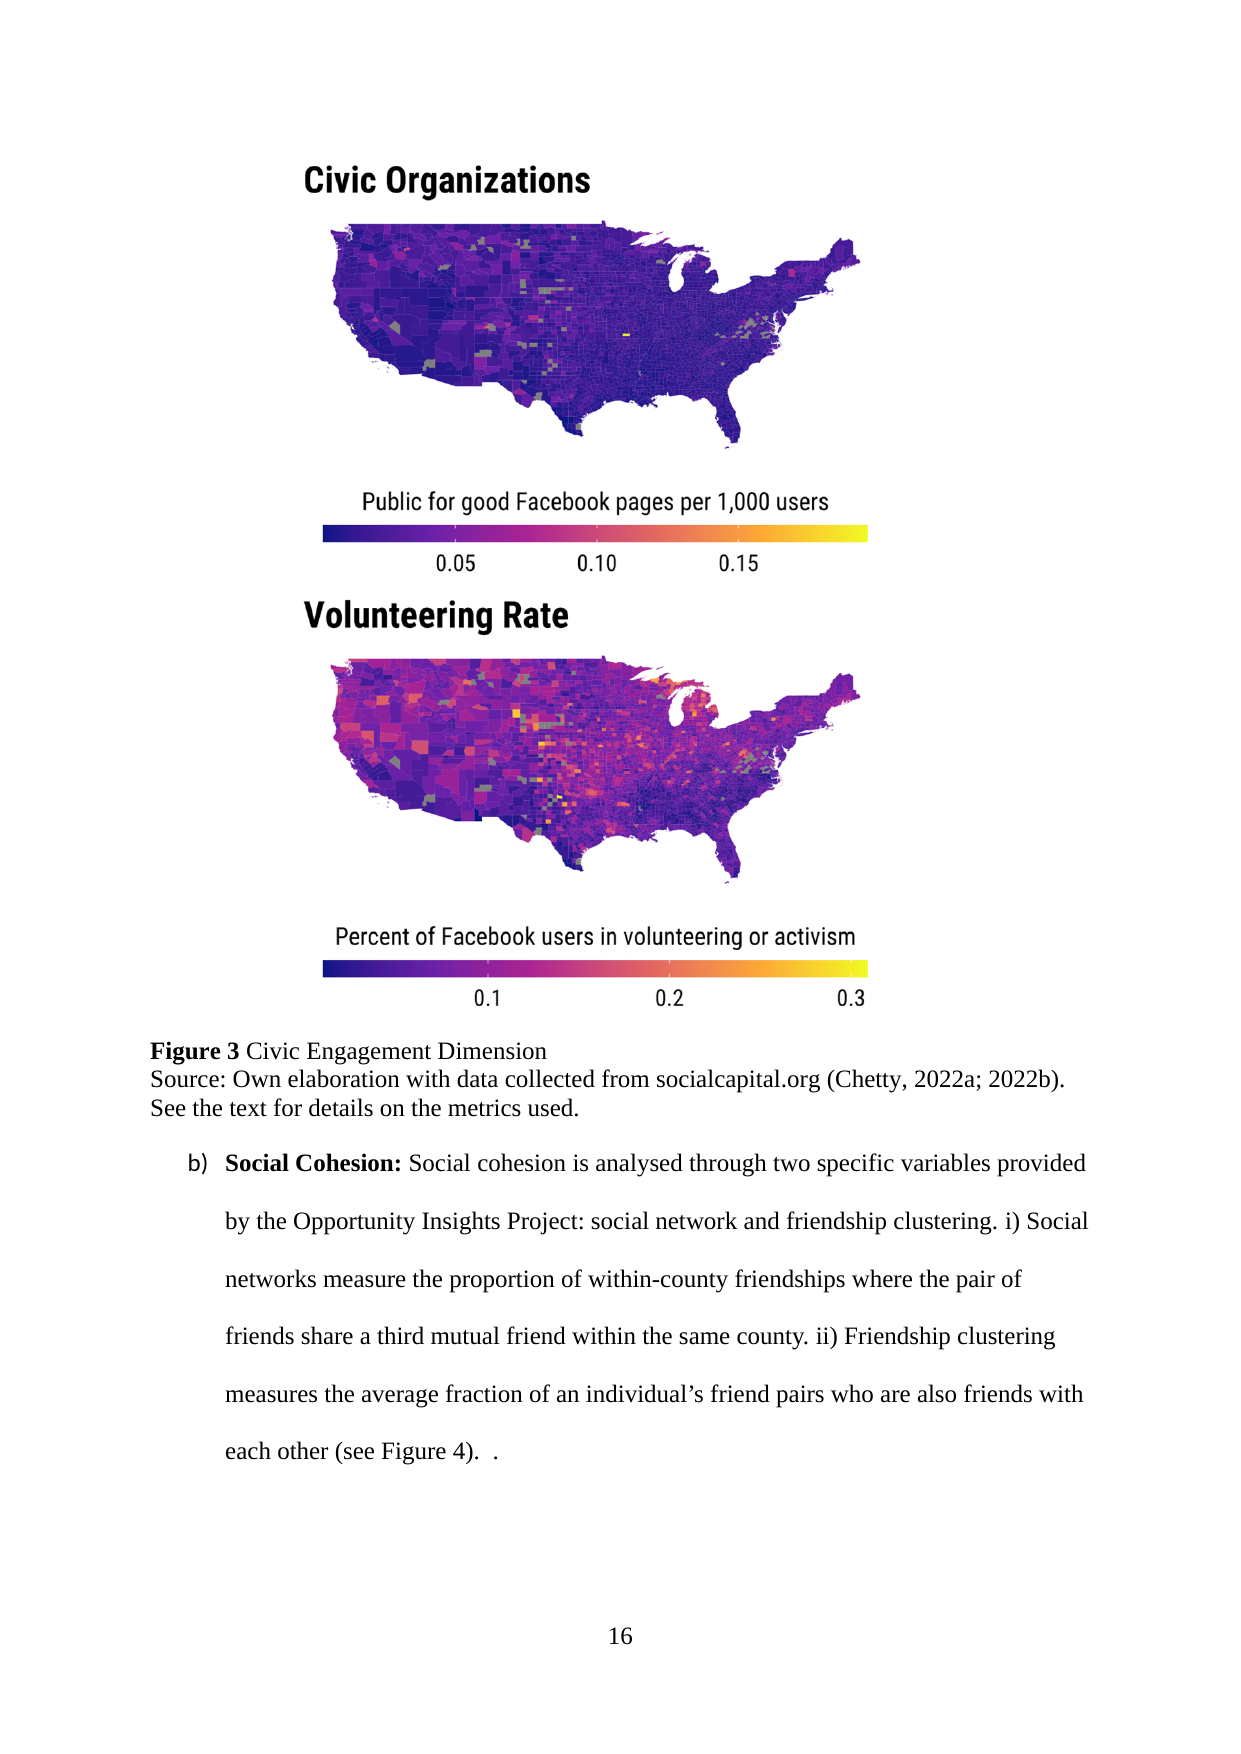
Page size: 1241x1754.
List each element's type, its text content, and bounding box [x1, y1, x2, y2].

text Source: Own elaboration with data collected from socialcapital.org (Chetty, 2022a; 2022b). See the text for details on the metrics used. [150, 1064, 1090, 1122]
list Social Cohesion: Social cohesion is analysed through two specific variables provided by the Opportunity Insights Project: social network and friendship clustering. i) Social networks measure the proportion of within-county friendships where the pair of friends share a third mutual friend within the same county. ii) Friendship clustering measures the average fraction of an individual’s friend pairs who are also friends with each other (see Figure 4). . [187, 1147, 1090, 1465]
picture [150, 150, 1036, 1036]
